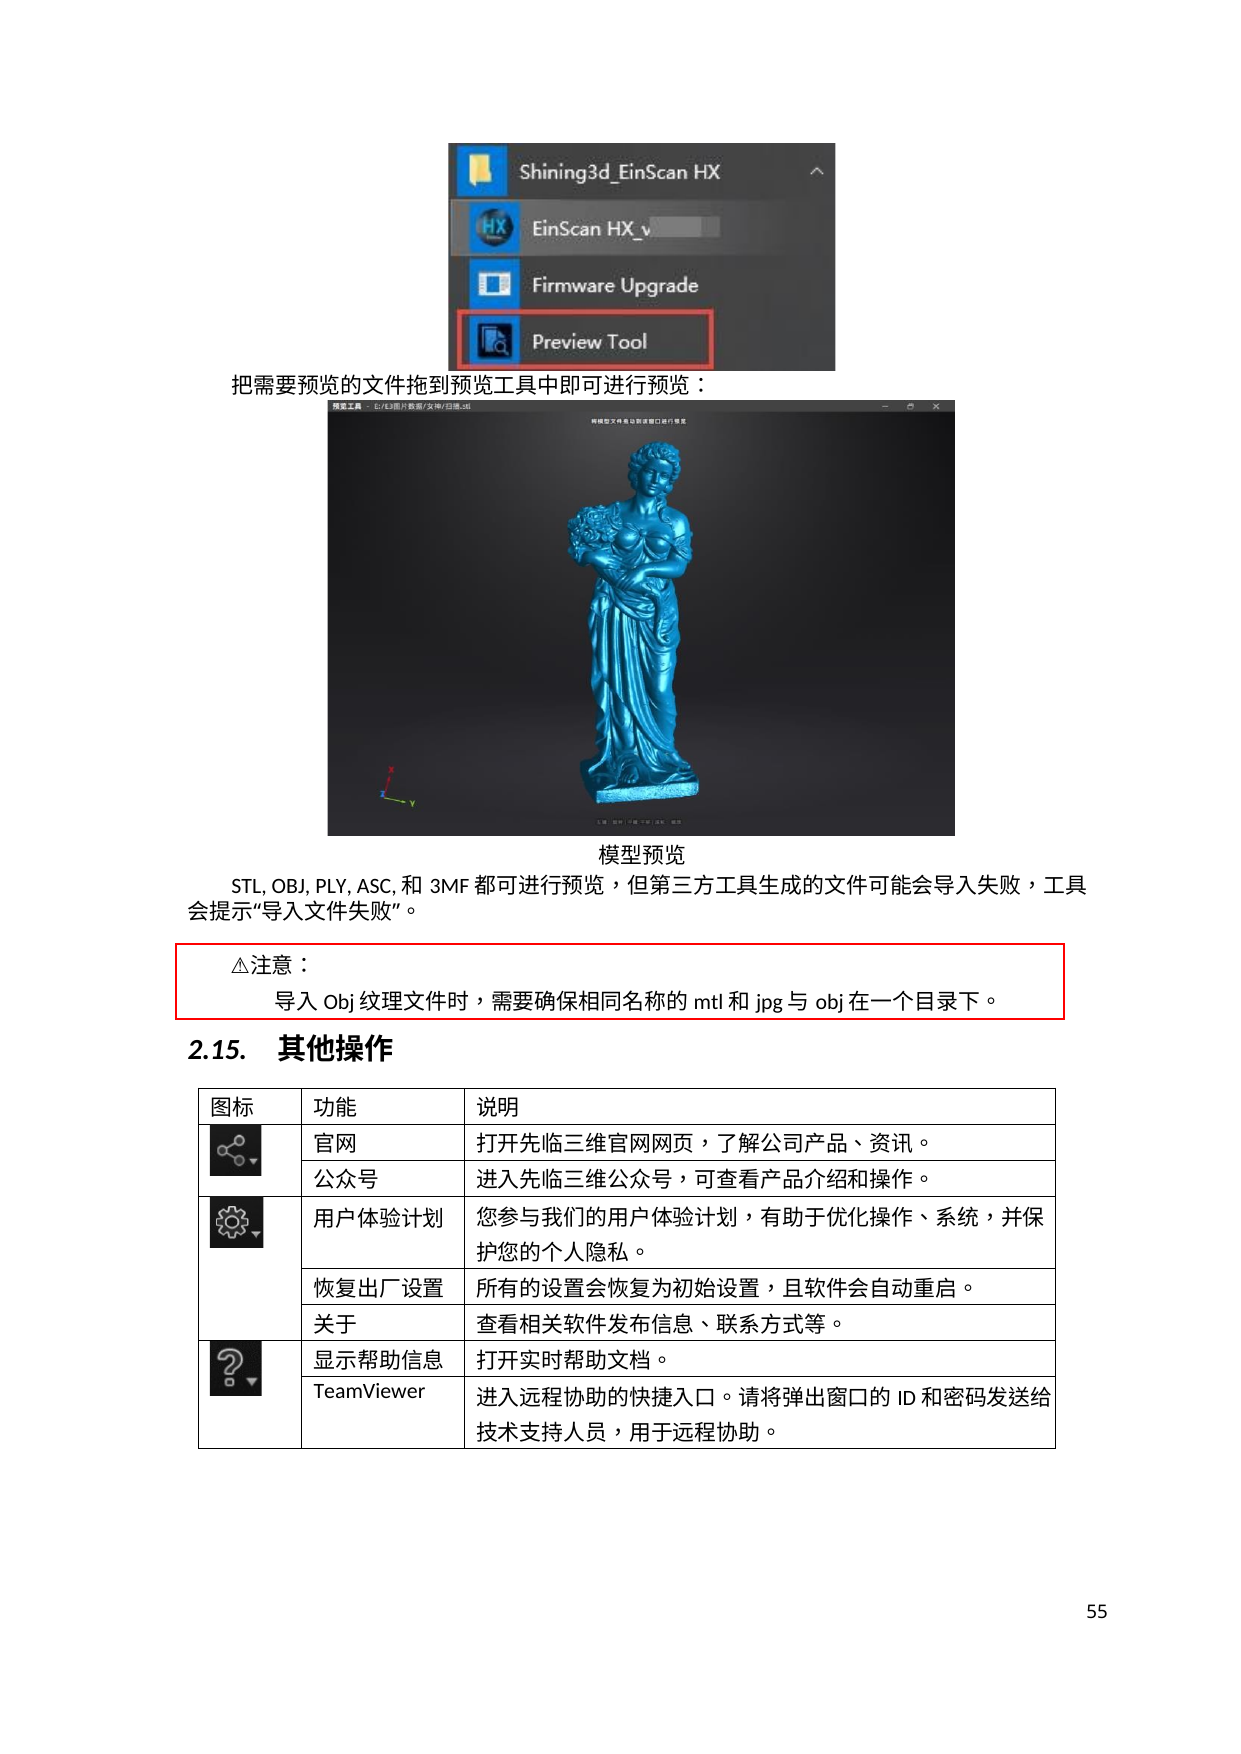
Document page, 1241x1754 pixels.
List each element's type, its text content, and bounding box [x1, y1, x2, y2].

table_header 图标 [199, 1089, 301, 1124]
table_cell 公众号 [302, 1161, 464, 1196]
picture [209, 1124, 262, 1176]
table_cell 关于 [302, 1305, 464, 1340]
table_cell [199, 1197, 301, 1340]
table_cell [199, 1125, 301, 1196]
table_cell 恢复出厂设置 [302, 1269, 464, 1304]
table_cell 显示帮助信息 [302, 1341, 464, 1376]
text 把需要预览的文件拖到预览工具中即可进行预览： [231, 370, 1107, 400]
table_cell [199, 1341, 301, 1448]
picture [209, 1196, 264, 1248]
picture [209, 1341, 262, 1396]
table_cell 打开先临三维官网网页，了解公司产品、资讯。 [465, 1125, 1055, 1159]
table_cell 进入远程协助的快捷入口。请将弹出窗口的 ID 和密码发送给 技术支持人员，用于远程协助。 [465, 1377, 1055, 1448]
table_cell TeamViewer [302, 1377, 464, 1448]
table_cell 用户体验计划 [302, 1197, 464, 1268]
table_header 说明 [465, 1089, 1055, 1124]
picture [448, 143, 836, 371]
text STL, OBJ, PLY, ASC, 和 3MF 都可进行预览，但第三方工具生成的文件可能会导入失败，工具会提示“导入文件失败”。 [187, 871, 1105, 926]
table_cell 所有的设置会恢复为初始设置，且软件会自动重启。 [465, 1269, 1055, 1304]
subtitle 其他操作 [187, 943, 1107, 1069]
table_cell 官网 [302, 1125, 464, 1159]
text 模型预览 [598, 835, 1107, 871]
table_header 功能 [302, 1089, 464, 1124]
picture [327, 400, 955, 836]
table_cell 您参与我们的用户体验计划，有助于优化操作、系统，并保 护您的个人隐私。 [465, 1197, 1055, 1268]
table_cell 进入先临三维公众号，可查看产品介绍和操作。 [465, 1161, 1055, 1196]
table_cell 打开实时帮助文档。 [465, 1341, 1055, 1376]
table_cell 查看相关软件发布信息、联系方式等。 [465, 1305, 1055, 1340]
